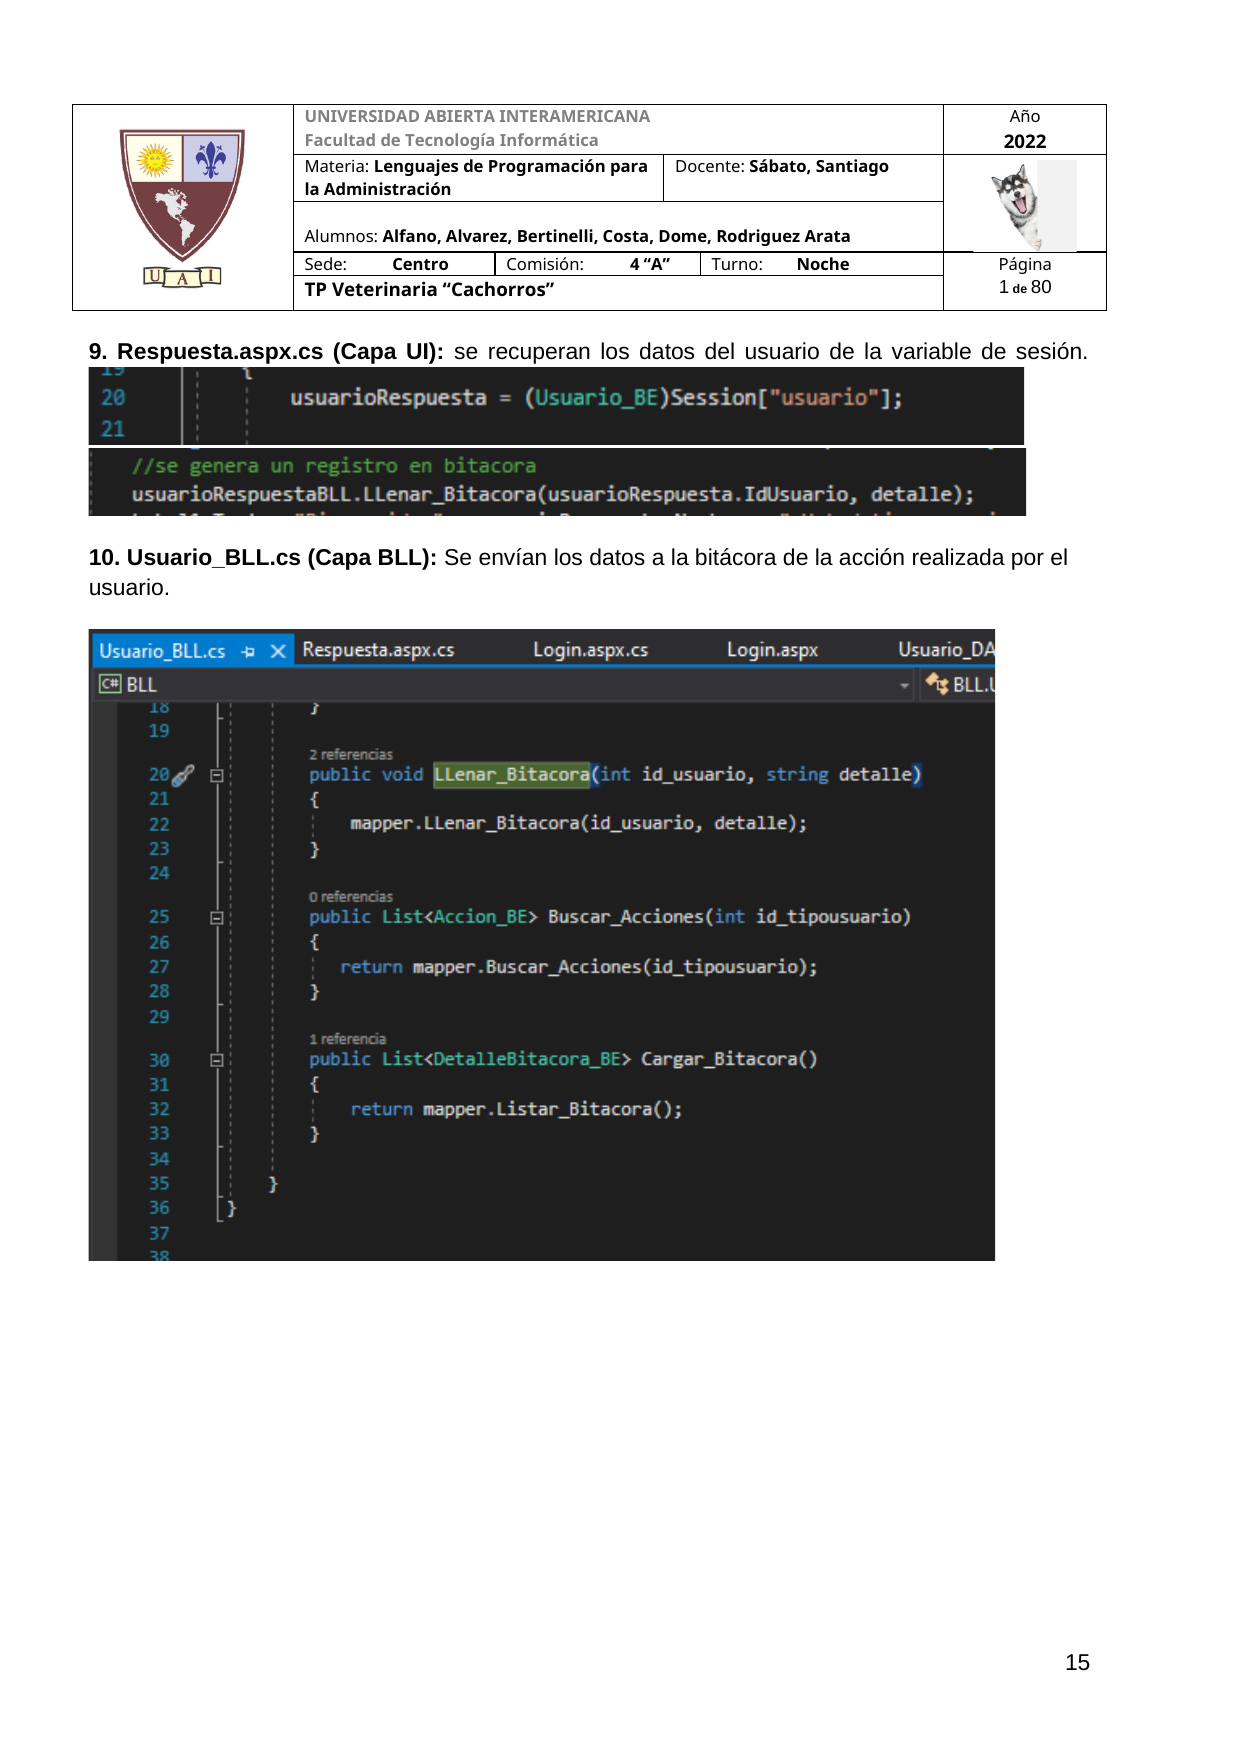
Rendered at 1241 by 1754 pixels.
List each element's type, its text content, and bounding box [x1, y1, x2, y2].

text 10. Usuario_BLL.cs (Capa BLL): Se envían los datos a la bitácora de la acción realizada por el usuario. [88, 544, 1090, 601]
picture [973, 160, 1077, 252]
picture [117, 125, 249, 291]
picture [88, 367, 1025, 445]
picture [88, 448, 1027, 516]
picture [88, 629, 996, 1261]
